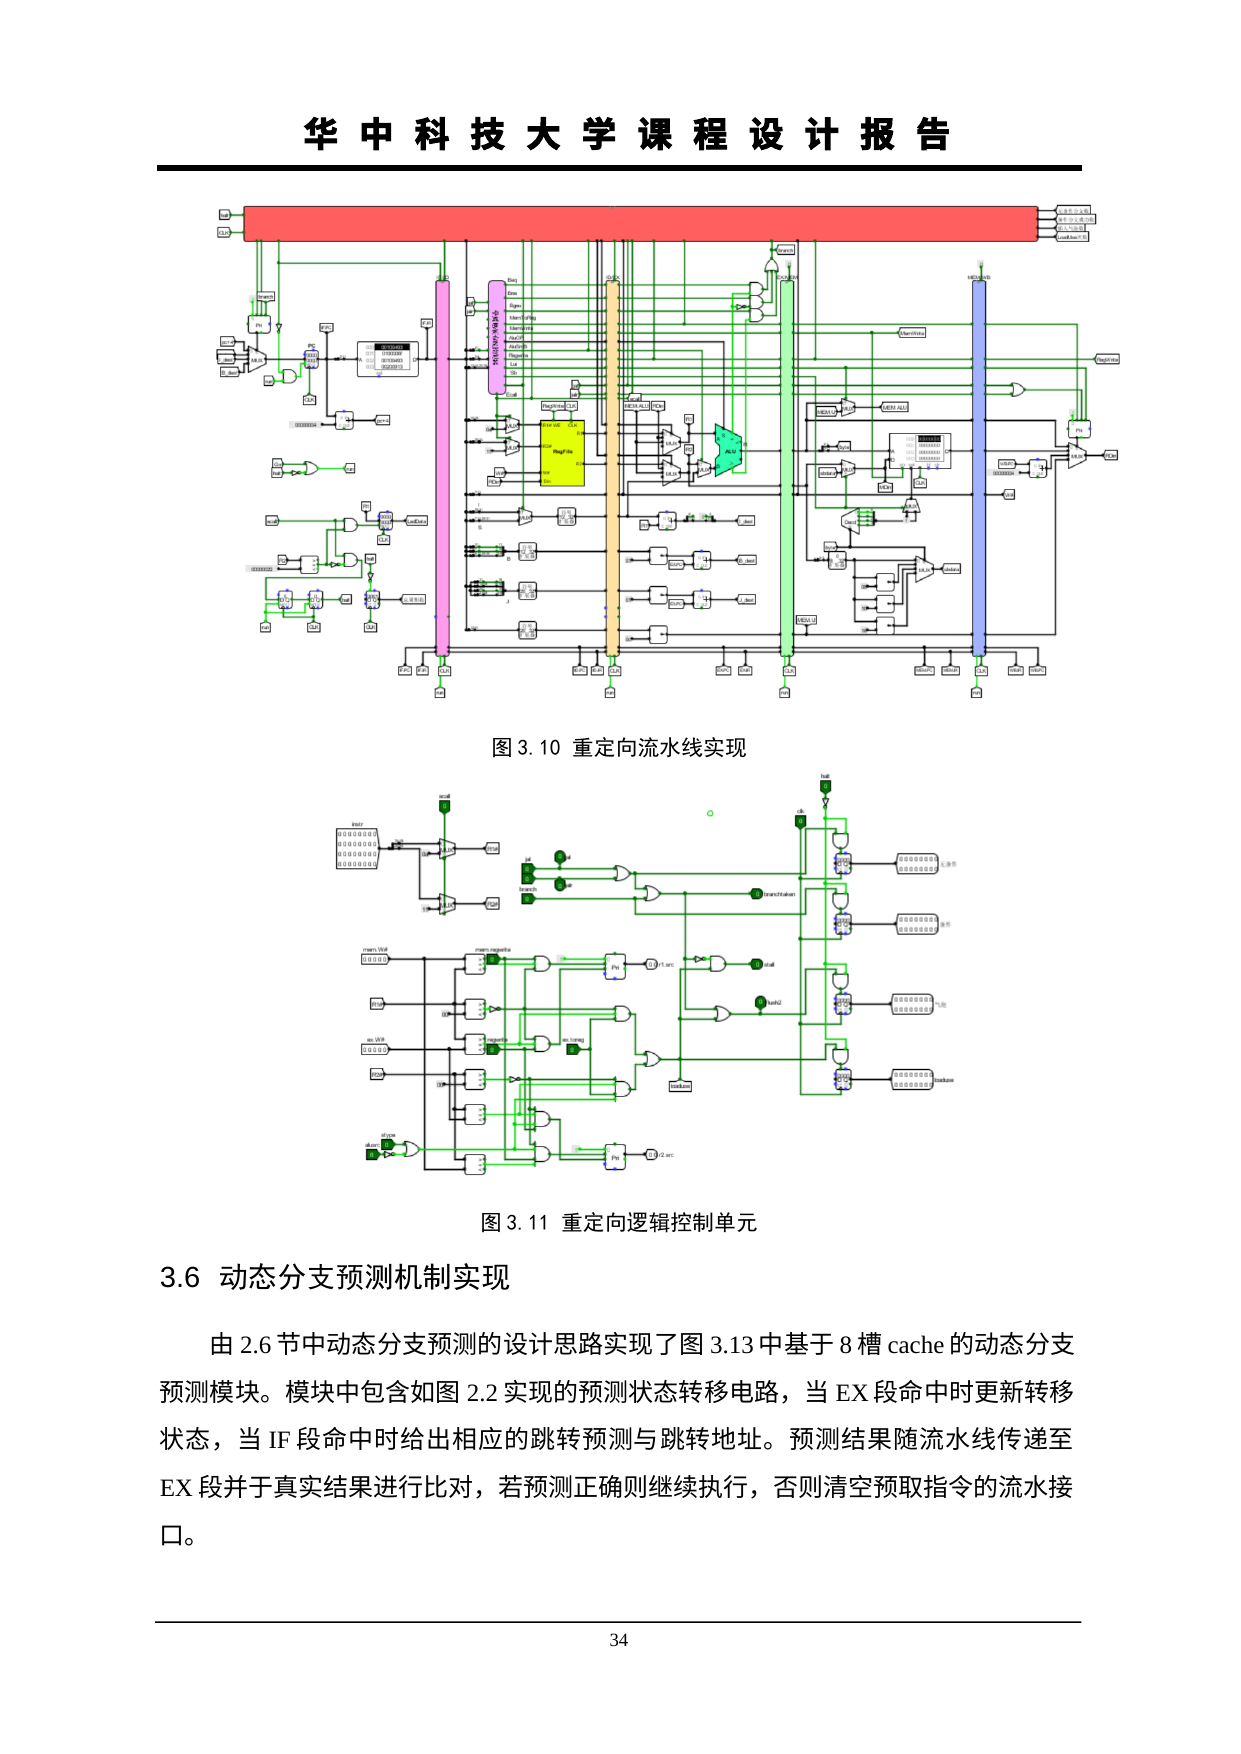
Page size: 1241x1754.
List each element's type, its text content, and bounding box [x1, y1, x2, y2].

text 图3.11 重定向逻辑控制单元 [159, 1208, 1078, 1233]
subtitle 动态分支预测机制实现 [159, 1258, 1053, 1293]
text 由2.6节中动态分支预测的设计思路实现了图3.13中基于8槽cache的动态分支预测模块。模块中包含如图2.2实现的预测状态转移电路，当EX段命中时更新转移状态，当IF段命中时给出相应的跳转预测与跳转地址。预测结果随流水线传递至EX段并于真实结果进行比对，若预测正确则继续执行，否则清空预取指令的流水接口。 [159, 1318, 1075, 1557]
picture [209, 198, 1128, 703]
picture [327, 768, 958, 1183]
text 图3.10 重定向流水线实现 [159, 734, 1078, 759]
